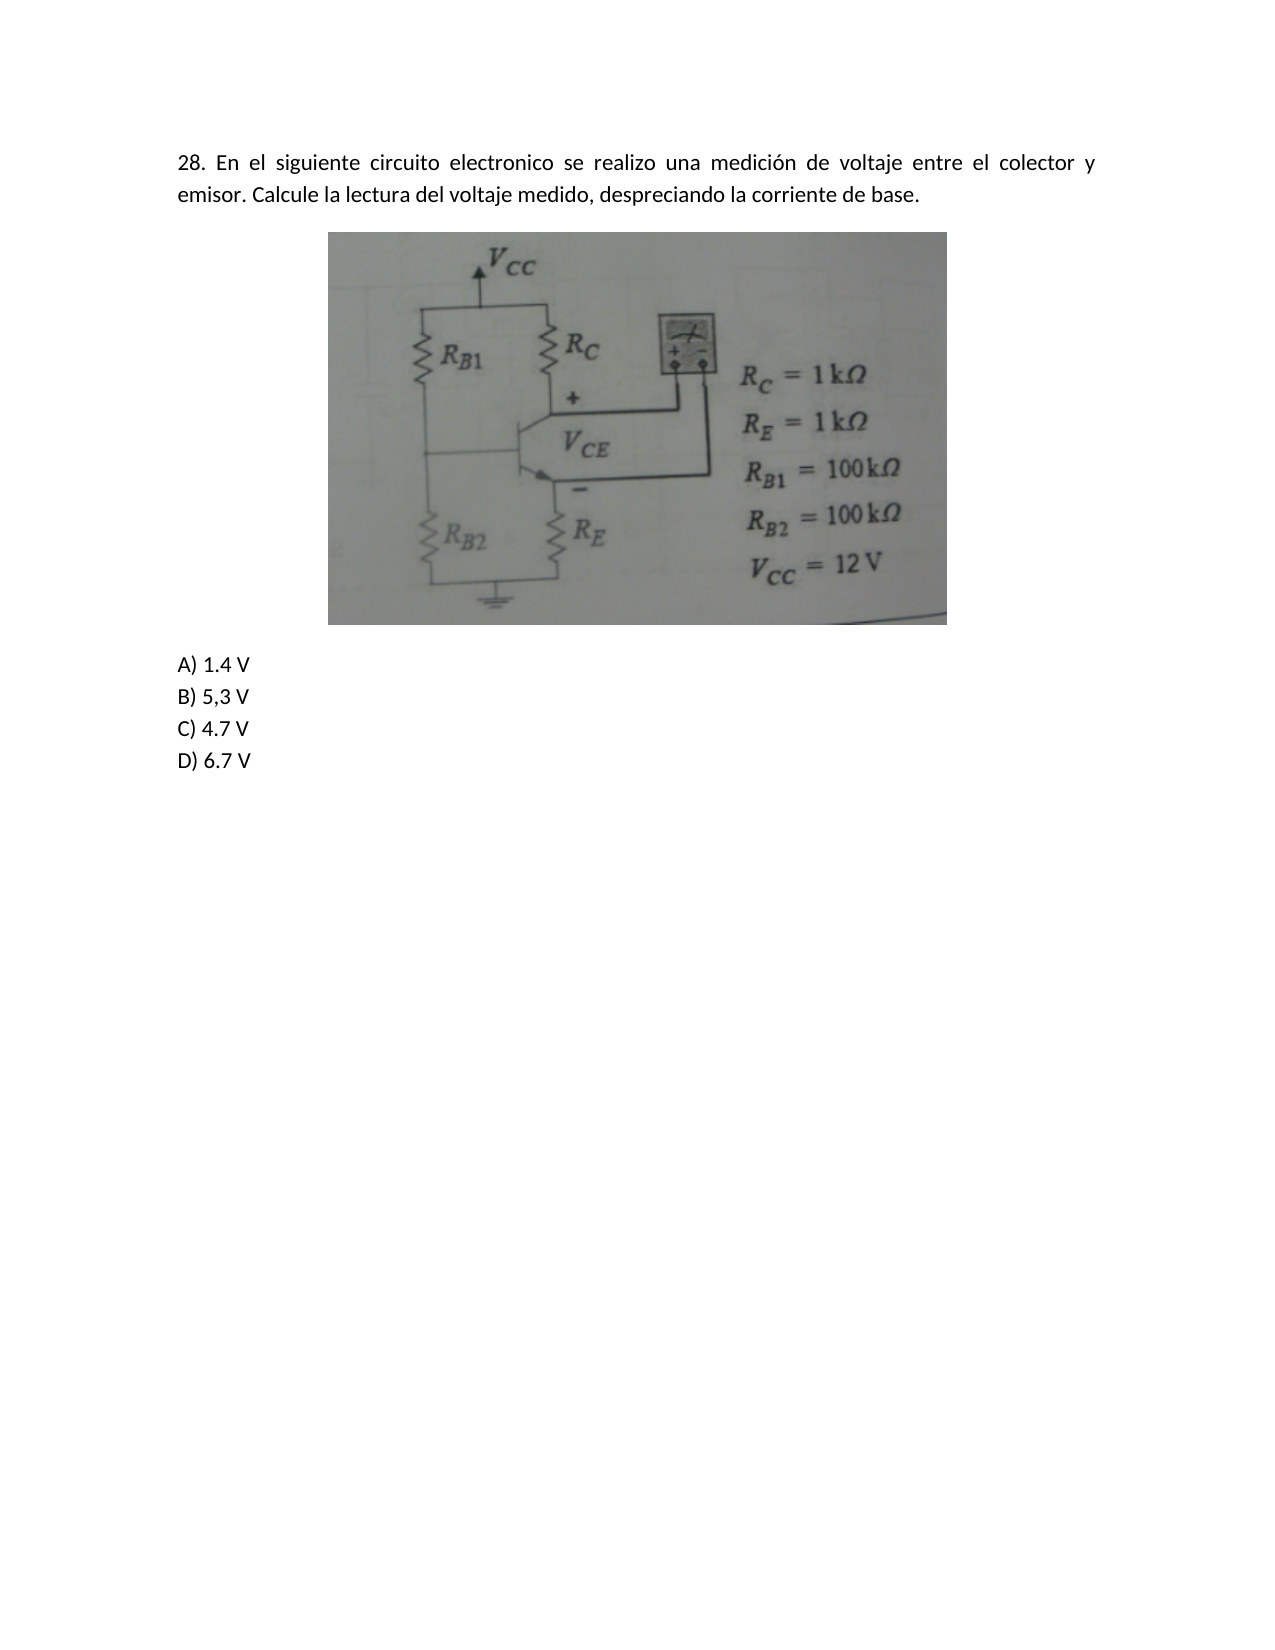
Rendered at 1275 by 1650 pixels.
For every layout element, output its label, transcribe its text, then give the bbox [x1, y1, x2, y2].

text 28. En el siguiente circuito electronico se realizo una medición de voltaje entre el colector y emisor. Calcule la lectura del voltaje medido, despreciando la corriente de base. [177, 148, 1098, 208]
text A) 1.4 V B) 5,3 V C) 4.7 V D) 6.7 V [177, 650, 1098, 774]
picture [328, 232, 947, 625]
